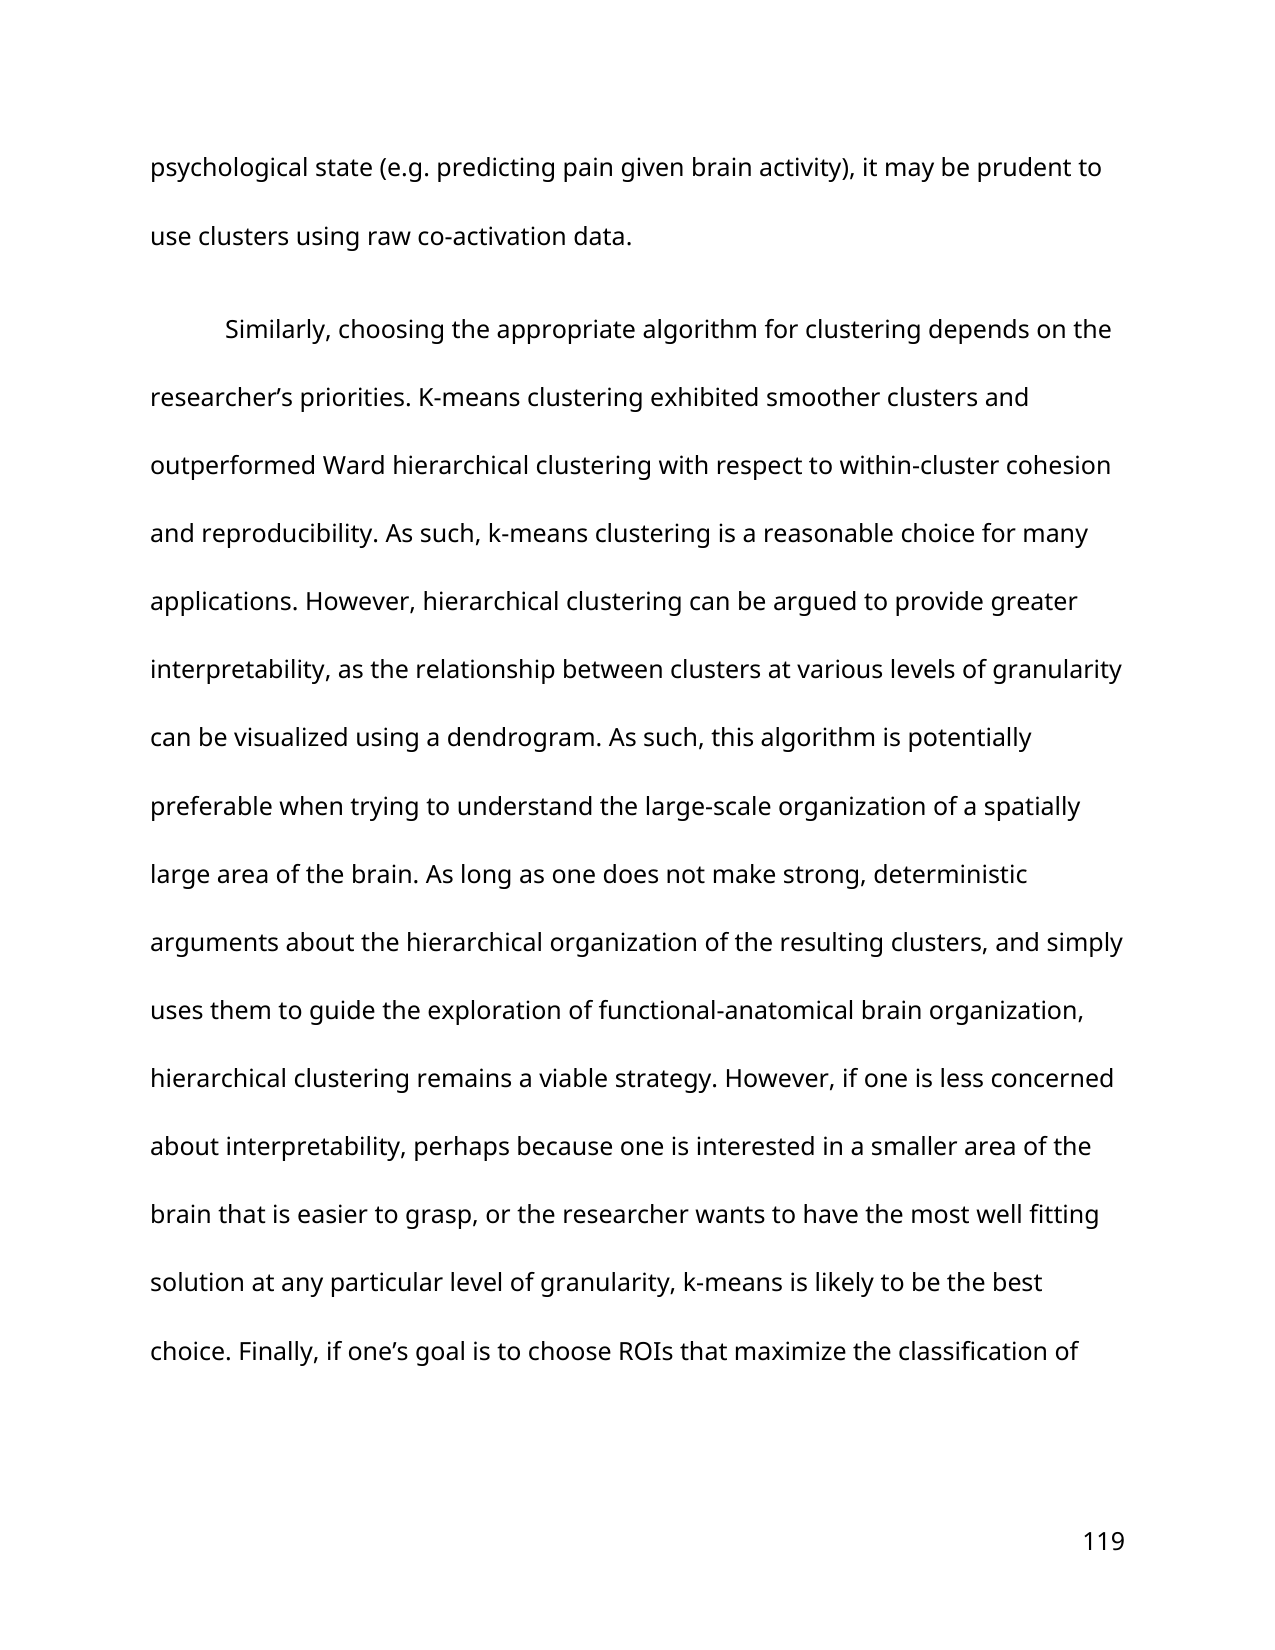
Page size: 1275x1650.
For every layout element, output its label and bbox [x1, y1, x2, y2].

text [150, 311, 1125, 1367]
text [150, 150, 1125, 252]
